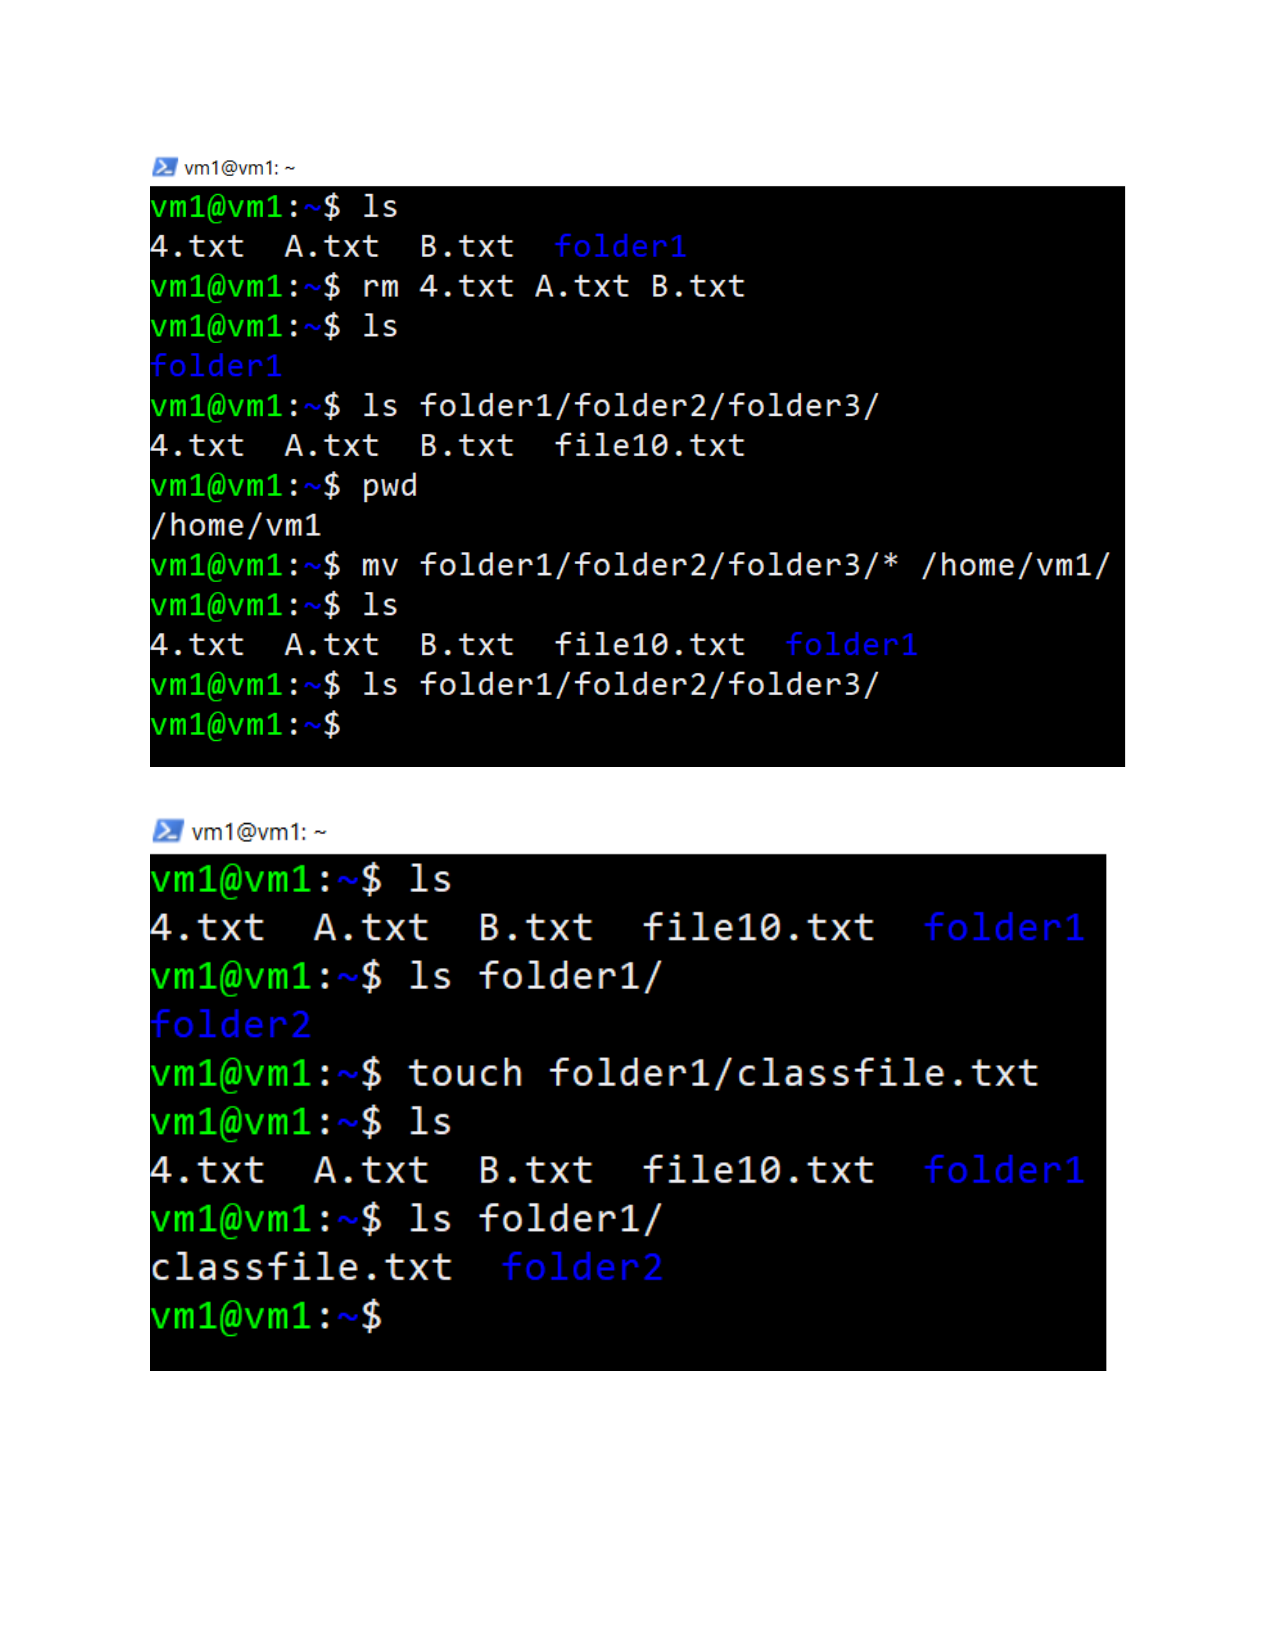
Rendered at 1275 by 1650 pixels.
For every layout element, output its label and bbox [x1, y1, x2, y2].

picture [150, 809, 1107, 1371]
picture [150, 150, 1125, 767]
